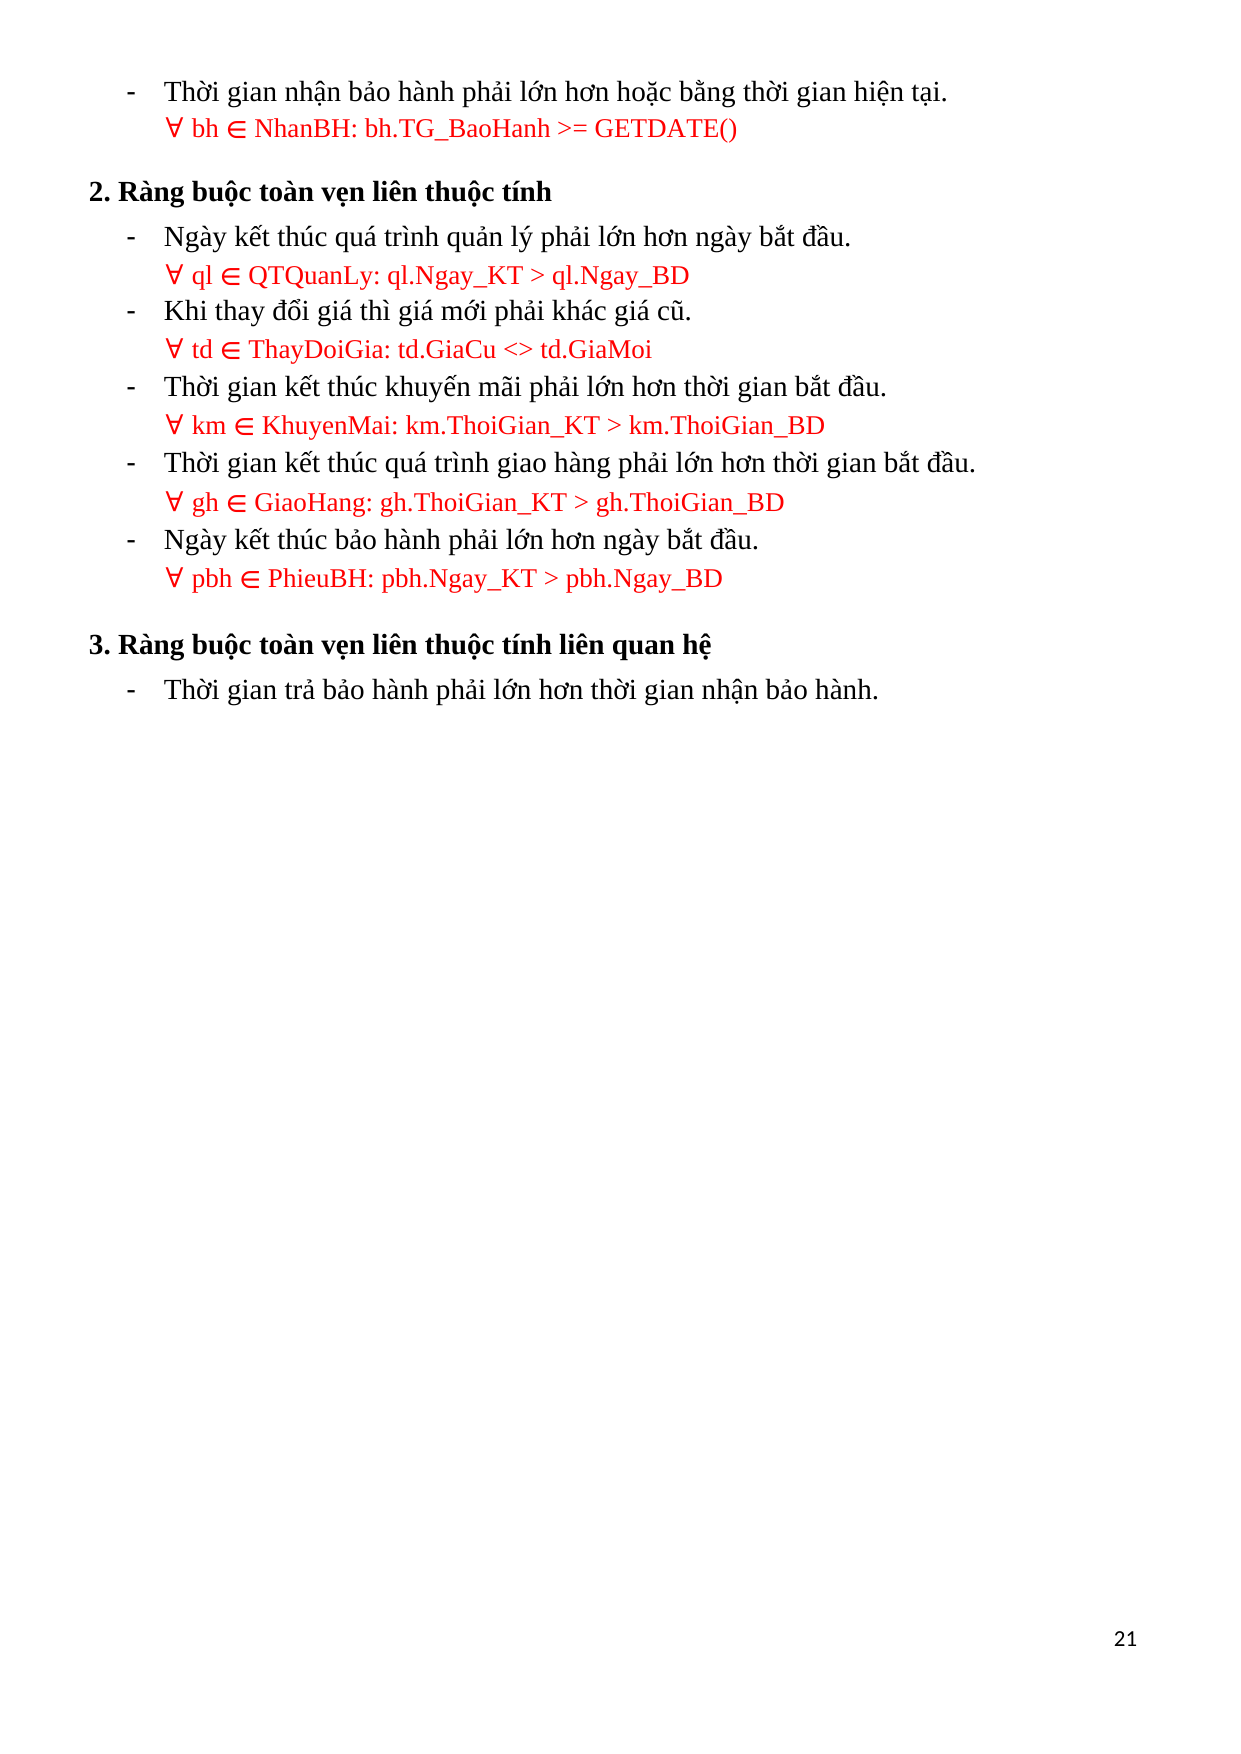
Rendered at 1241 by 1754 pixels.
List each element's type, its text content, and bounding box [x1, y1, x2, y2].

text ∀ ql ∈ QTQuanLy: ql.Ngay_KT > ql.Ngay_BD [164, 258, 1137, 290]
list Ngày kết thúc quá trình quản lý phải lớn hơn ngày bắt đầu. [126, 219, 1137, 253]
text 3. Ràng buộc toàn vẹn liên thuộc tính liên quan hệ [89, 627, 1137, 661]
list Thời gian trả bảo hành phải lớn hơn thời gian nhận bảo hành. [126, 672, 1137, 705]
list Khi thay đổi giá thì giá mới phải khác giá cũ. [126, 293, 1137, 327]
list Thời gian kết thúc quá trình giao hàng phải lớn hơn thời gian bắt đầu. [126, 446, 1137, 479]
text ∀ gh ∈ GiaoHang: gh.ThoiGian_KT > gh.ThoiGian_BD [164, 484, 1137, 517]
text ∀ km ∈ KhuyenMai: km.ThoiGian_KT > km.ThoiGian_BD [164, 408, 1137, 441]
text 2. Ràng buộc toàn vẹn liên thuộc tính [89, 174, 1137, 208]
list Thời gian kết thúc khuyến mãi phải lớn hơn thời gian bắt đầu. [126, 369, 1137, 403]
text ∀ td ∈ ThayDoiGia: td.GiaCu <> td.GiaMoi [164, 332, 1137, 364]
text ∀ bh ∈ NhanBH: bh.TG_BaoHanh >= GETDATE() [164, 110, 1137, 143]
list Thời gian nhận bảo hành phải lớn hơn hoặc bằng thời gian hiện tại. [126, 74, 1137, 107]
text ∀ pbh ∈ PhieuBH: pbh.Ngay_KT > pbh.Ngay_BD [164, 560, 1137, 593]
list Ngày kết thúc bảo hành phải lớn hơn ngày bắt đầu. [126, 522, 1137, 555]
